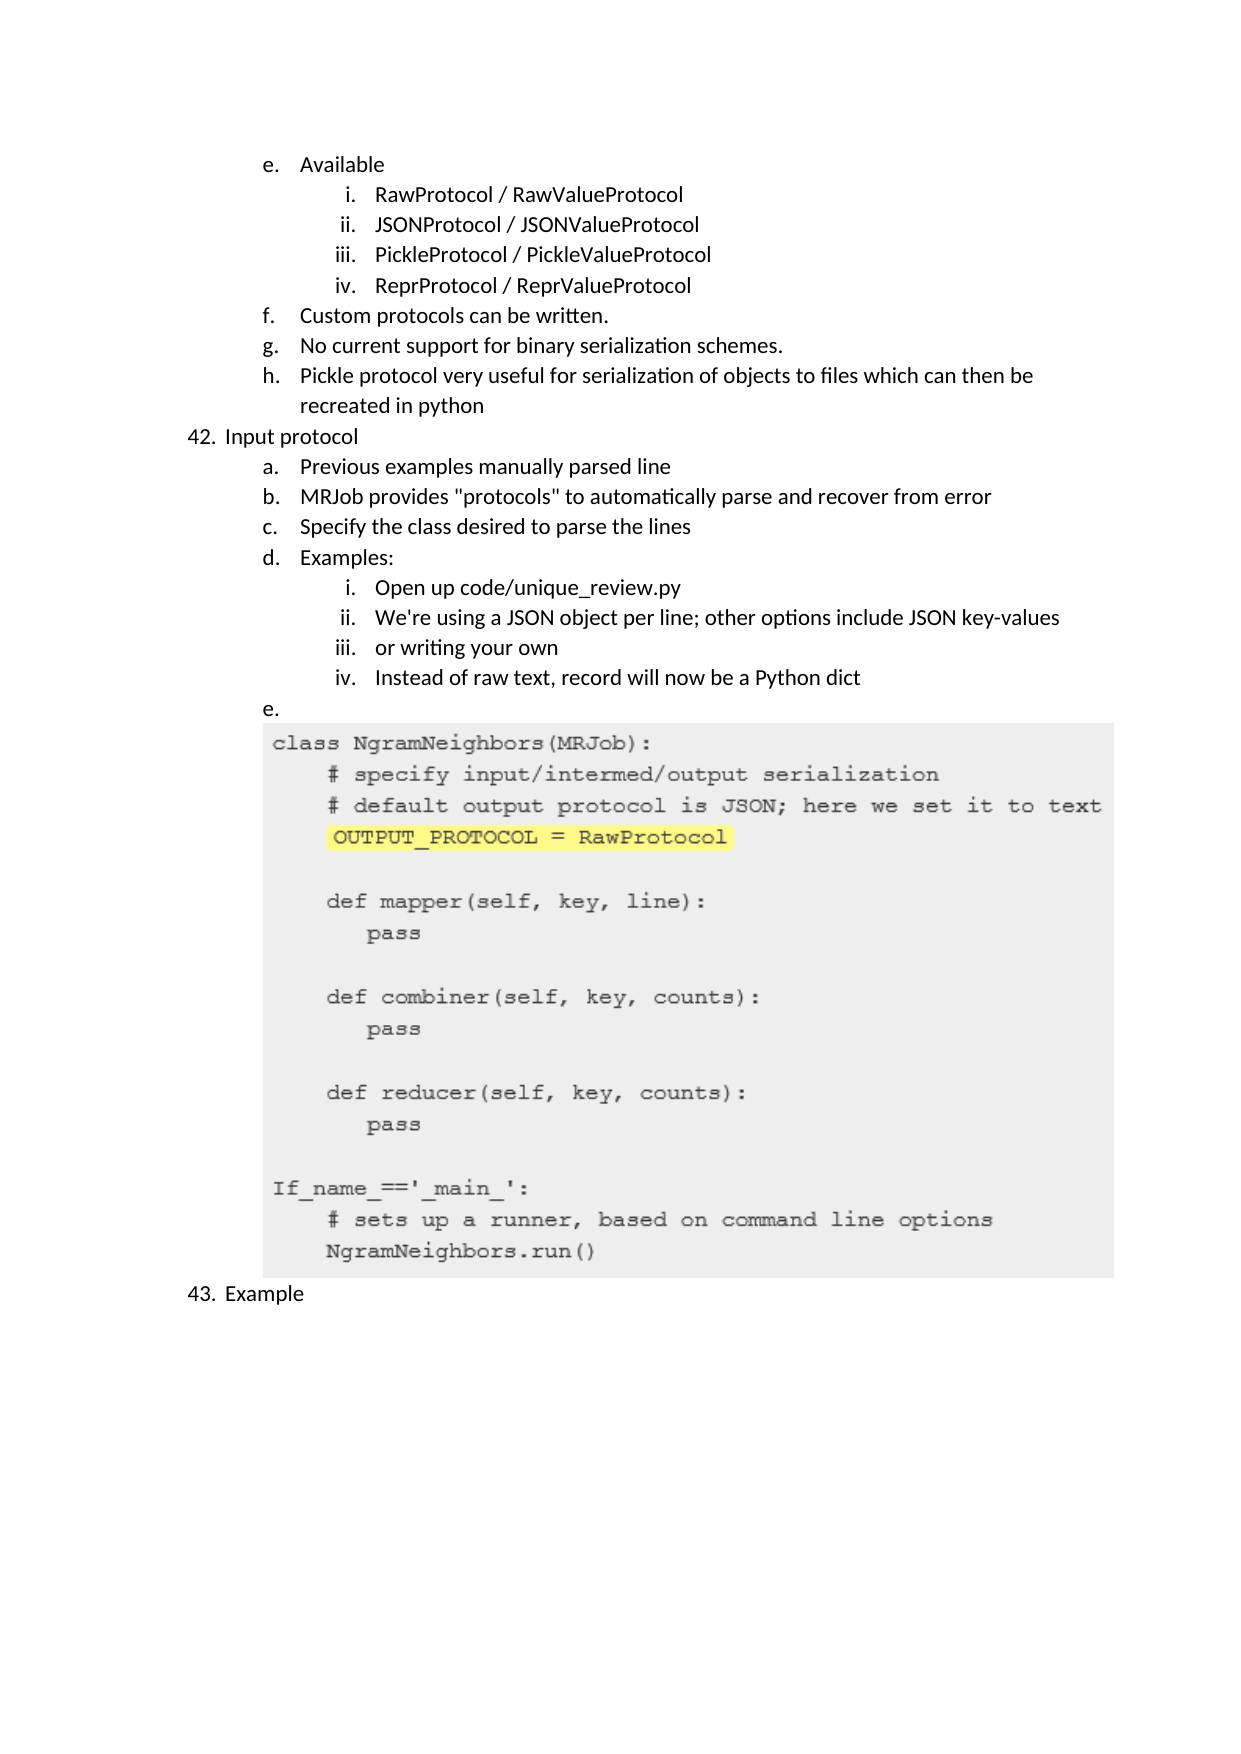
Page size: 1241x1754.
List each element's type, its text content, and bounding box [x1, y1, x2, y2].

list We're using a JSON object per line; other options include JSON key-values [356, 603, 1090, 631]
list Examples: [262, 543, 1090, 571]
list Pickle protocol very useful for serialization of objects to files which can then be recreated in python [262, 361, 1090, 420]
list No current support for binary serialization schemes. [262, 331, 1090, 359]
list JSONProtocol / JSONValueProtocol [356, 210, 1090, 238]
list Example [187, 1279, 1090, 1307]
list PickleProtocol / PickleValueProtocol [356, 241, 1090, 269]
list Previous examples manually parsed line [262, 452, 1090, 480]
list Instead of raw text, record will now be a Python dict [356, 663, 1090, 692]
picture [262, 723, 1115, 1278]
list Open up code/unique_review.py [356, 573, 1090, 601]
list Available [262, 150, 1090, 178]
list Input protocol [187, 422, 1090, 450]
list Specify the class desired to parse the lines [262, 512, 1090, 541]
list ReprProtocol / ReprValueProtocol [356, 271, 1090, 299]
list MRJob provides "protocols" to automatically parse and recover from error [262, 482, 1090, 510]
list or writing your own [356, 633, 1090, 661]
list Custom protocols can be written. [262, 301, 1090, 329]
list RawProtocol / RawValueProtocol [356, 180, 1090, 208]
